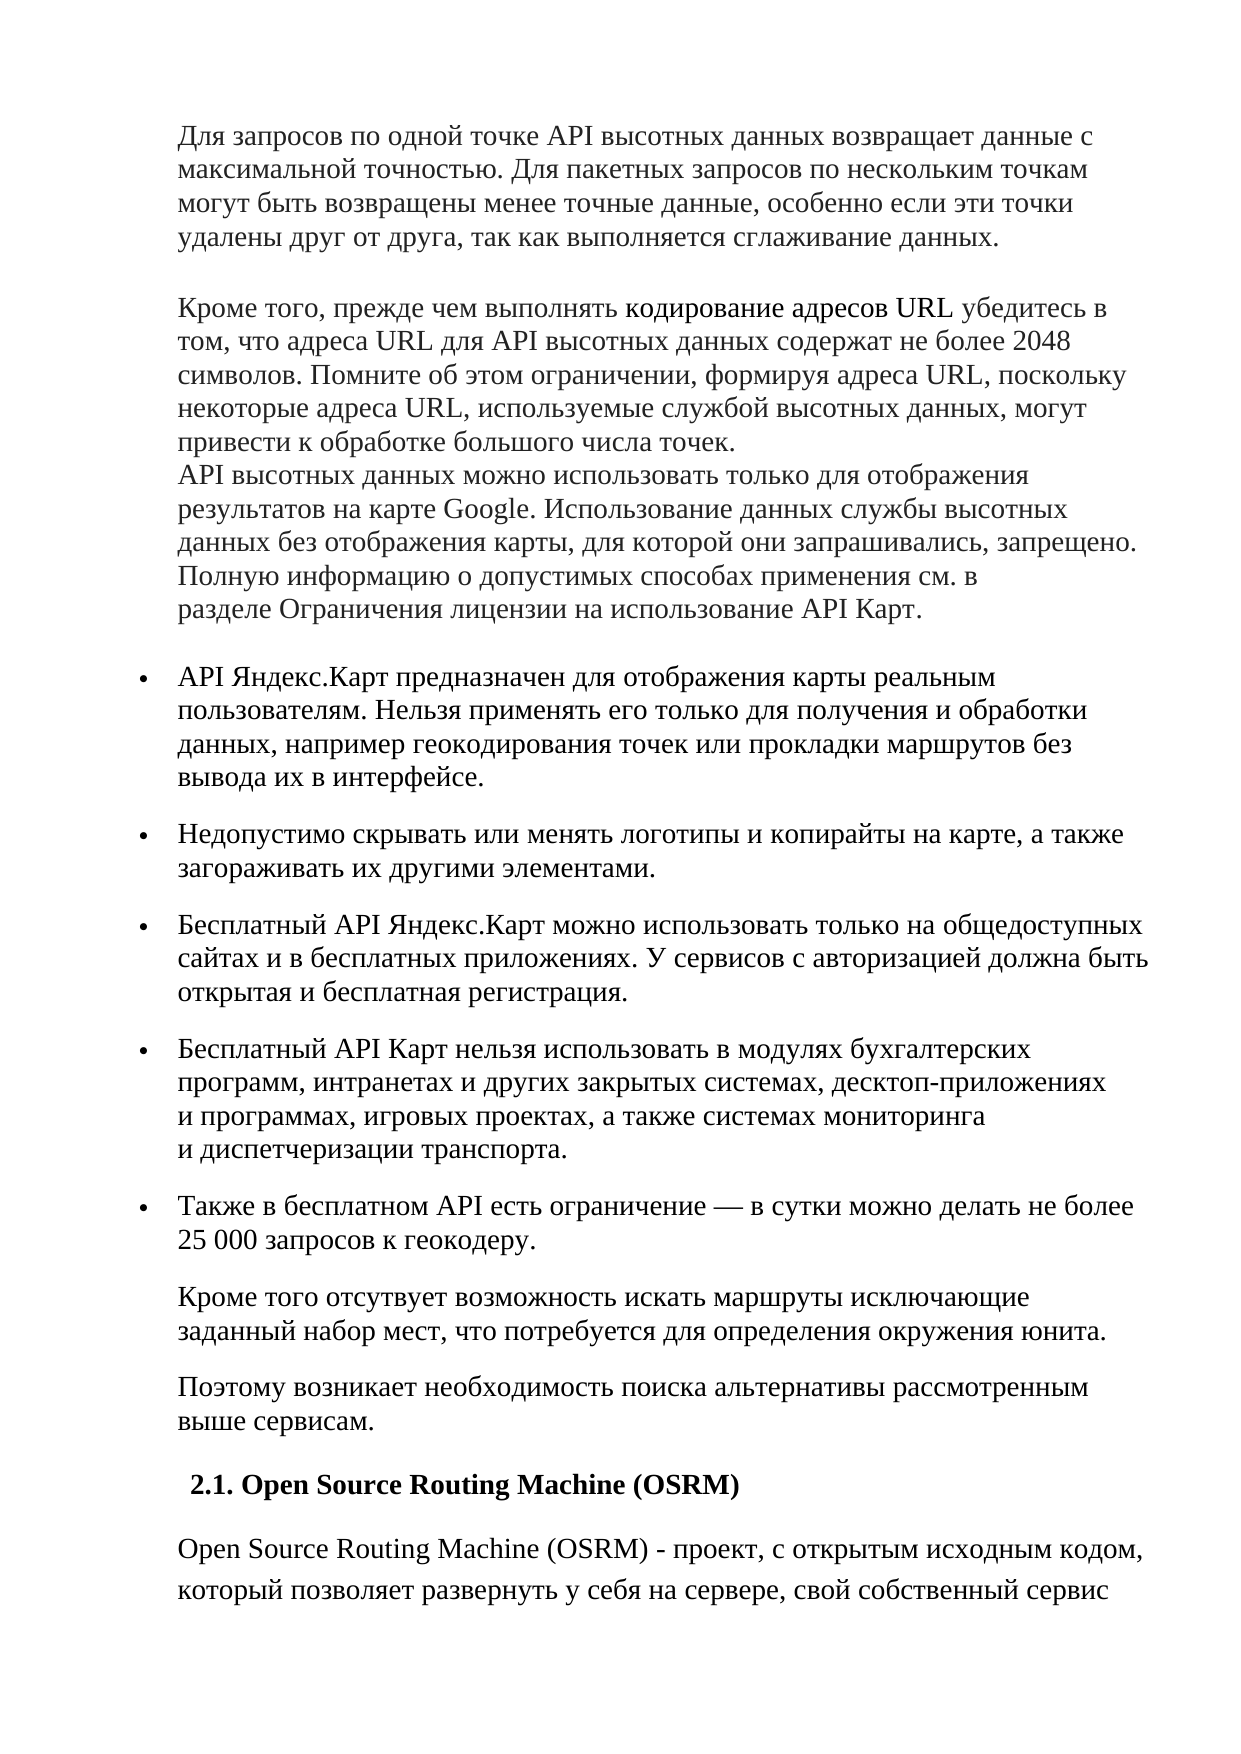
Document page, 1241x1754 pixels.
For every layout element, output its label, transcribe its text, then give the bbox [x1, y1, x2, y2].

text Поэтому возникает необходимость поиска альтернативы рассмотренным выше сервисам. [177, 1369, 1152, 1437]
list API Яндекс.Карт предназначен для отображения карты реальным пользователям. Нельзя применять его только для получения и обработки данных, например геокодирования точек или прокладки маршрутов без вывода их в интерфейсе. [140, 659, 1152, 793]
text Кроме того, прежде чем выполнять кодирование адресов URL убедитесь в том, что адреса URL для API высотных данных содержат не более 2048 символов. Помните об этом ограничении, формируя адреса URL, поскольку некоторые адреса URL, используемые службой высотных данных, могут привести к обработке большого числа точек. [177, 290, 1152, 457]
text API высотных данных можно использовать только для отображения результатов на карте Google. Использование данных службы высотных данных без отображения карты, для которой они запрашивались, запрещено. Полную информацию о допустимых способах применения см. в разделе Ограничения лицензии на использование API Карт. [177, 457, 1152, 625]
text 2.1. Open Source Routing Machine (OSRM) [177, 1460, 1152, 1501]
list Также в бесплатном API есть ограничение — в сутки можно делать не более 25 000 запросов к геокодеру. [140, 1188, 1152, 1256]
list Бесплатный API Карт нельзя использовать в модулях бухгалтерских программ, интранетах и других закрытых системах, десктоп-приложениях и программах, игровых проектах, а также системах мониторинга и диспетчеризации транспорта. [140, 1031, 1152, 1165]
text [177, 1524, 1152, 1605]
text Для запросов по одной точке API высотных данных возвращает данные с максимальной точностью. Для пакетных запросов по нескольким точкам могут быть возвращены менее точные данные, особенно если эти точки удалены друг от друга, так как выполняется сглаживание данных. [177, 118, 1152, 252]
list Недопустимо скрывать или менять логотипы и копирайты на карте, а также загораживать их другими элементами. [140, 816, 1152, 883]
list Бесплатный API Яндекс.Карт можно использовать только на общедоступных сайтах и в бесплатных приложениях. У сервисов с авторизацией должна быть открытая и бесплатная регистрация. [140, 907, 1152, 1007]
text Кроме того отсутвует возможность искать маршруты исключающие заданный набор мест, что потребуется для определения окружения юнита. [177, 1279, 1152, 1346]
